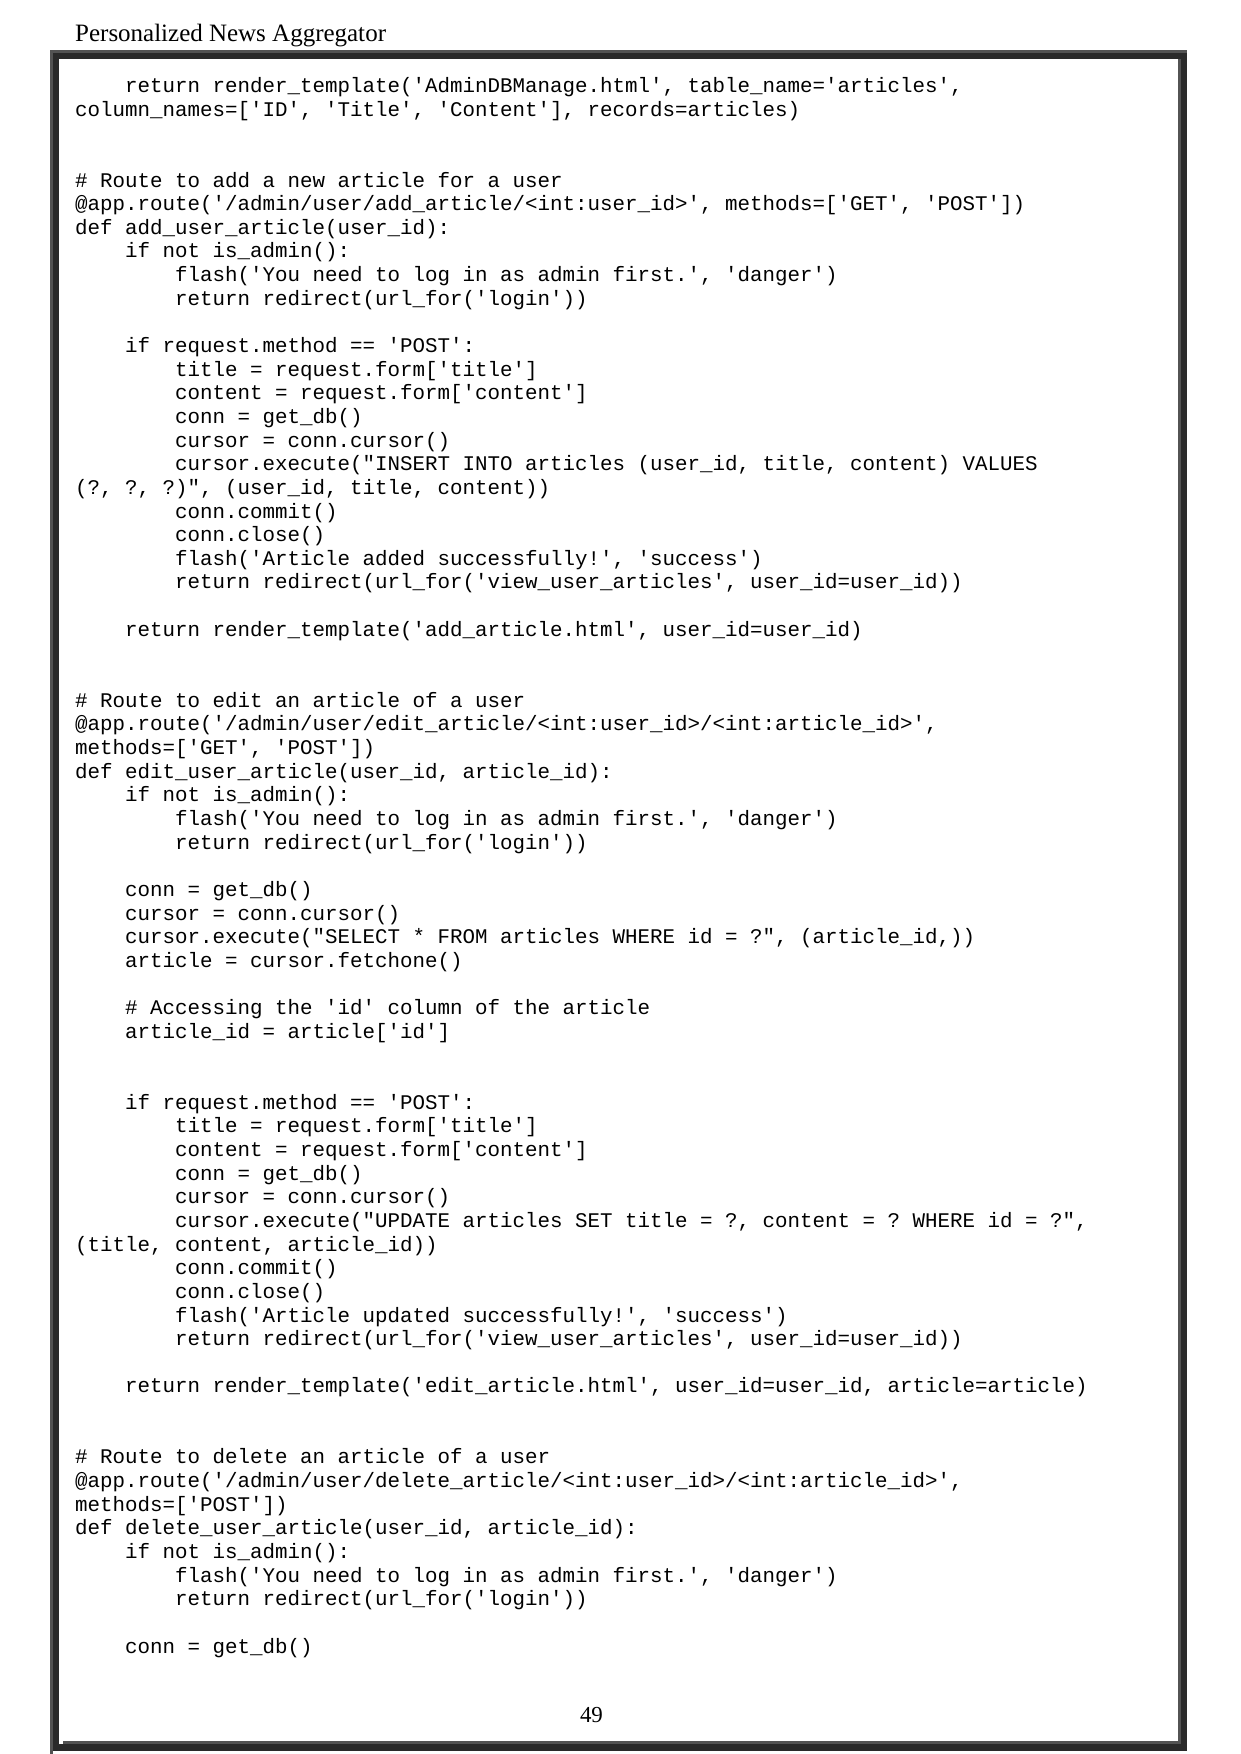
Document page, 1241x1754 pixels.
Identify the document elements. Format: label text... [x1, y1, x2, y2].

text cursor.execute("UPDATE articles SET title = ?, content = ? WHERE id = ?", (title, content, article_id)) [75, 1210, 1107, 1257]
text title = request.form['title'] [75, 359, 1107, 382]
text cursor.execute("INSERT INTO articles (user_id, title, content) VALUES (?, ?, ?)", (user_id, title, content)) [75, 453, 1107, 501]
text return redirect(url_for('login')) [75, 1588, 1107, 1612]
text flash('You need to log in as admin first.', 'danger') [75, 808, 1107, 832]
text article_id = article['id'] [75, 1021, 1107, 1044]
text if not is_admin(): [75, 241, 1107, 264]
text conn.commit() [75, 501, 1107, 524]
text if not is_admin(): [75, 784, 1107, 808]
text cursor.execute("SELECT * FROM articles WHERE id = ?", (article_id,)) [75, 926, 1107, 950]
text conn.close() [75, 524, 1107, 548]
text cursor = conn.cursor() [75, 1186, 1107, 1210]
text conn.close() [75, 1281, 1107, 1304]
text @app.route('/admin/user/add_article/<int:user_id>', methods=['GET', 'POST']) [75, 193, 1107, 217]
text # Route to add a new article for a user [75, 169, 1107, 193]
text # Route to delete an article of a user [75, 1446, 1107, 1470]
text flash('Article added successfully!', 'success') [75, 548, 1107, 572]
text flash('You need to log in as admin first.', 'danger') [75, 1565, 1107, 1588]
text return render_template('AdminDBManage.html', table_name='articles', column_names=['ID', 'Title', 'Content'], records=articles) [75, 75, 1107, 122]
text if request.method == 'POST': [75, 335, 1107, 359]
text cursor = conn.cursor() [75, 430, 1107, 453]
text return render_template('add_article.html', user_id=user_id) [75, 619, 1107, 642]
text return redirect(url_for('view_user_articles', user_id=user_id)) [75, 1328, 1107, 1352]
text return render_template('edit_article.html', user_id=user_id, article=article) [75, 1376, 1107, 1399]
text content = request.form['content'] [75, 382, 1107, 406]
text return redirect(url_for('login')) [75, 832, 1107, 855]
text def add_user_article(user_id): [75, 217, 1107, 241]
text conn = get_db() [75, 879, 1107, 903]
text @app.route('/admin/user/delete_article/<int:user_id>/<int:article_id>', methods=['POST']) [75, 1470, 1107, 1517]
text def delete_user_article(user_id, article_id): [75, 1517, 1107, 1541]
text conn = get_db() [75, 406, 1107, 430]
text flash('Article updated successfully!', 'success') [75, 1304, 1107, 1328]
text conn = get_db() [75, 1636, 1107, 1659]
text article = cursor.fetchone() [75, 950, 1107, 973]
text @app.route('/admin/user/edit_article/<int:user_id>/<int:article_id>', methods=['GET', 'POST']) [75, 713, 1107, 761]
text conn.commit() [75, 1257, 1107, 1281]
text # Route to edit an article of a user [75, 690, 1107, 713]
text conn = get_db() [75, 1163, 1107, 1186]
text # Accessing the 'id' column of the article [75, 997, 1107, 1021]
text content = request.form['content'] [75, 1139, 1107, 1163]
text title = request.form['title'] [75, 1115, 1107, 1139]
text if request.method == 'POST': [75, 1092, 1107, 1115]
text if not is_admin(): [75, 1541, 1107, 1565]
text return redirect(url_for('login')) [75, 288, 1107, 311]
text return redirect(url_for('view_user_articles', user_id=user_id)) [75, 572, 1107, 595]
text cursor = conn.cursor() [75, 903, 1107, 926]
text def edit_user_article(user_id, article_id): [75, 761, 1107, 784]
text flash('You need to log in as admin first.', 'danger') [75, 264, 1107, 288]
